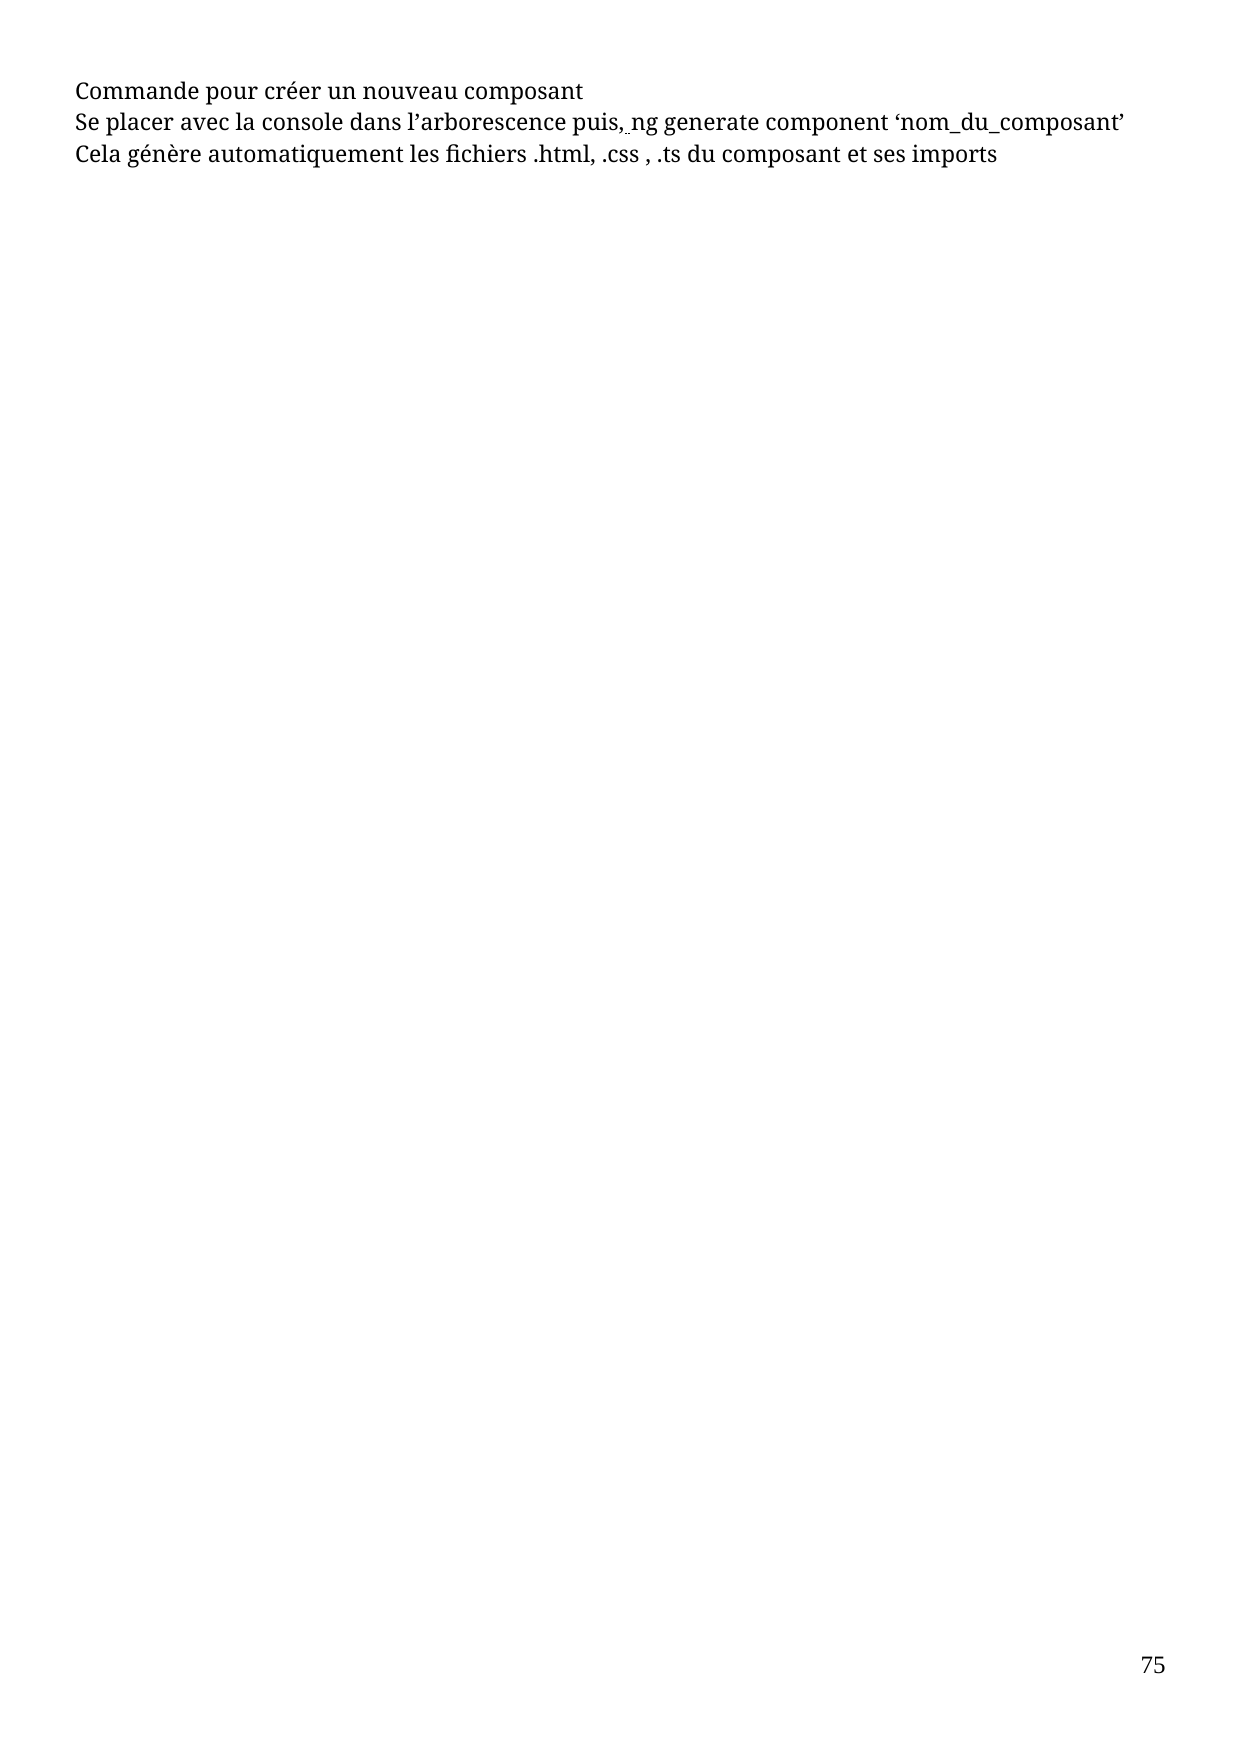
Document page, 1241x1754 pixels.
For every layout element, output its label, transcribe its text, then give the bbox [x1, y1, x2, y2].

text Cela génère automatiquement les fichiers .html, .css , .ts du composant et ses imports [75, 137, 1165, 169]
text Commande pour créer un nouveau composant Se placer avec la console dans l’arborescence puis, ng generate component ‘nom_du_composant’ [75, 75, 1165, 137]
